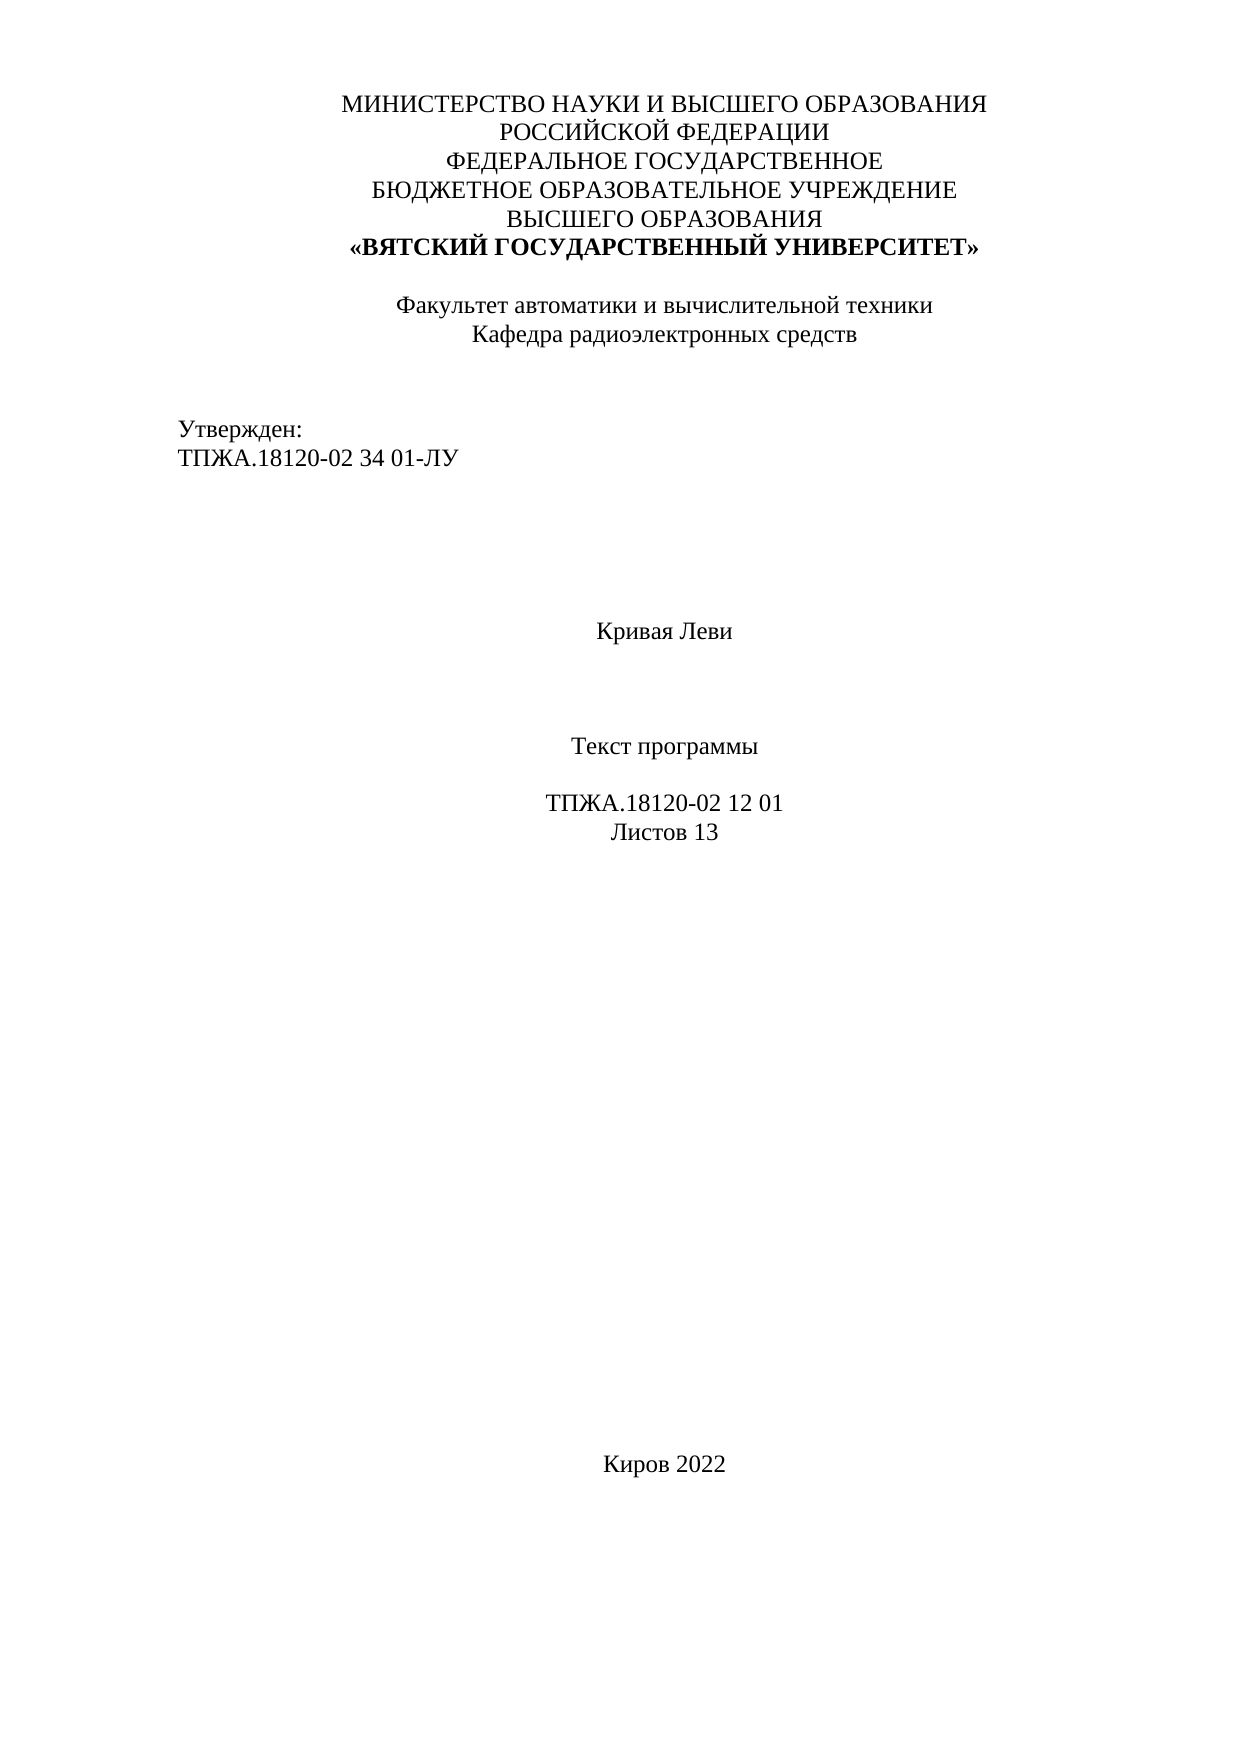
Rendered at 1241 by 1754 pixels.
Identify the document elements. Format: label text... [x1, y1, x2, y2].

text БЮДЖЕТНОЕ ОБРАЗОВАТЕЛЬНОЕ УЧРЕЖДЕНИЕ [177, 175, 1152, 204]
text Листов 13 [177, 817, 1152, 846]
text МИНИСТЕРСТВО НАУКИ И ВЫСШЕГО ОБРАЗОВАНИЯ [177, 89, 1152, 117]
text «ВЯТСКИЙ ГОСУДАРСТВЕННЫЙ УНИВЕРСИТЕТ» [59, 232, 1152, 261]
text ВЫСШЕГО ОБРАЗОВАНИЯ [177, 204, 1152, 232]
text Кафедра радиоэлектронных средств [177, 319, 1152, 347]
text РОССИЙСКОЙ ФЕДЕРАЦИИ [177, 117, 1152, 146]
text Текст программы [177, 731, 1152, 759]
text ТПЖА.18120-02 34 01-ЛУ [177, 443, 1152, 472]
text ФЕДЕРАЛЬНОЕ ГОСУДАРСТВЕННОЕ [177, 146, 1152, 175]
text Кривая Леви [177, 616, 1152, 644]
text Факультет автоматики и вычислительной техники [177, 290, 1152, 319]
text Киров 2022 [177, 1449, 1152, 1478]
text Утвержден: [177, 414, 1187, 443]
text ТПЖА.18120-02 12 01 [177, 788, 1152, 817]
